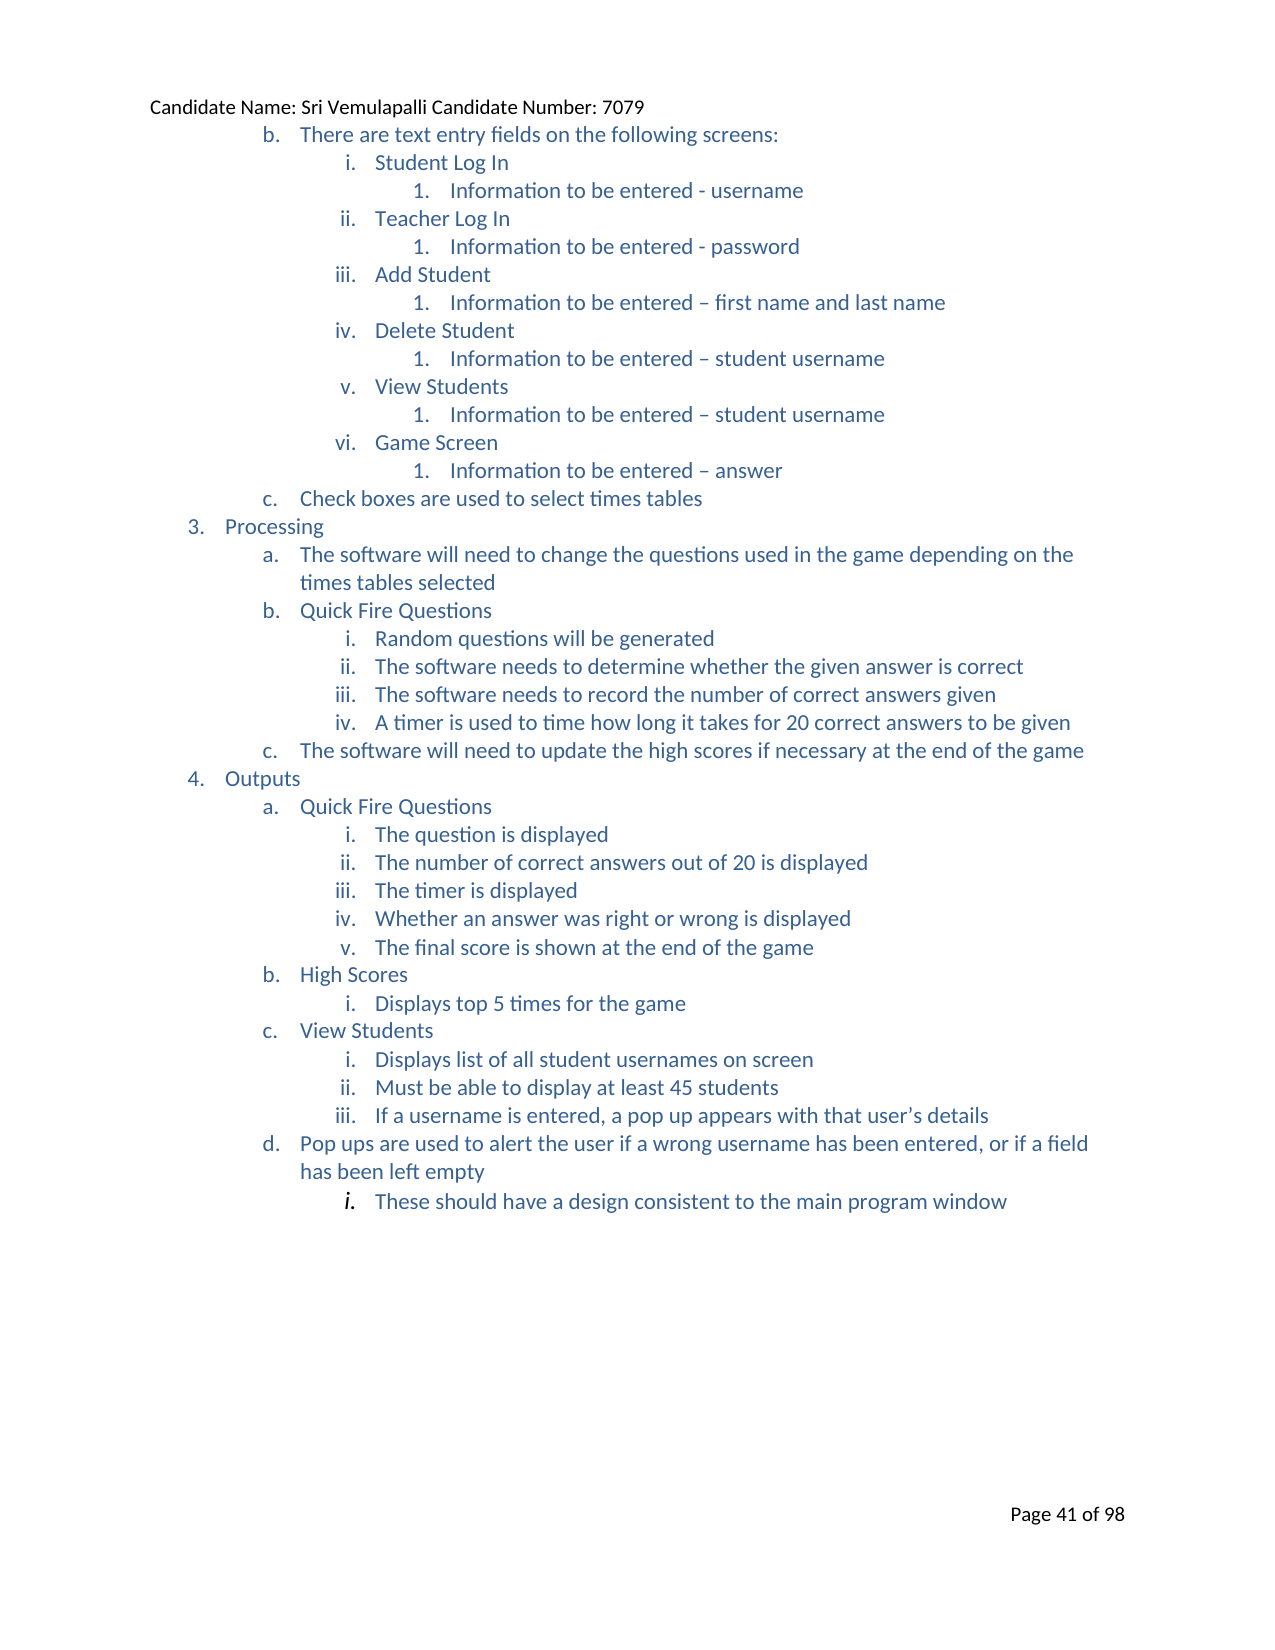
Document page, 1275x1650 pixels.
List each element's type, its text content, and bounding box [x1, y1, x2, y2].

list Displays top 5 times for the game [356, 989, 1125, 1017]
list Information to be entered - username [412, 176, 1125, 204]
list Whether an answer was right or wrong is displayed [356, 904, 1125, 933]
list A timer is used to time how long it takes for 20 correct answers to be given [356, 708, 1125, 736]
list The timer is displayed [356, 877, 1125, 904]
list Add Student [356, 260, 1125, 288]
list Game Screen [356, 428, 1125, 456]
list Quick Fire Questions [262, 792, 1125, 821]
list These should have a design consistent to the main program window [356, 1185, 1125, 1215]
list Information to be entered – answer [412, 456, 1125, 484]
list Information to be entered – student username [412, 344, 1125, 372]
list Quick Fire Questions [262, 596, 1125, 624]
list Outputs [187, 764, 1125, 792]
list The software needs to determine whether the given answer is correct [356, 652, 1125, 680]
list Information to be entered – student username [412, 400, 1125, 428]
list Processing [187, 512, 1125, 540]
list View Students [356, 372, 1125, 400]
list Delete Student [356, 316, 1125, 344]
list The software will need to update the high scores if necessary at the end of the game [262, 736, 1125, 764]
list Student Log In [356, 148, 1125, 176]
list There are text entry fields on the following screens: [262, 120, 1125, 148]
list Pop ups are used to alert the user if a wrong username has been entered, or if a field has been left empty [262, 1129, 1125, 1185]
list If a username is entered, a pop up appears with that user’s details [356, 1101, 1125, 1129]
list Random questions will be generated [356, 624, 1125, 652]
list Displays list of all student usernames on screen [356, 1045, 1125, 1073]
list The question is displayed [356, 821, 1125, 848]
list The software will need to change the questions used in the game depending on the times tables selected [262, 540, 1125, 596]
list Information to be entered – first name and last name [412, 288, 1125, 316]
list High Scores [262, 961, 1125, 989]
list The software needs to record the number of correct answers given [356, 680, 1125, 708]
list Teacher Log In [356, 204, 1125, 232]
list The number of correct answers out of 20 is displayed [356, 848, 1125, 877]
list View Students [262, 1017, 1125, 1045]
list Must be able to display at least 45 students [356, 1073, 1125, 1101]
list Check boxes are used to select times tables [262, 484, 1125, 512]
list Information to be entered - password [412, 232, 1125, 260]
list The final score is shown at the end of the game [356, 933, 1125, 961]
